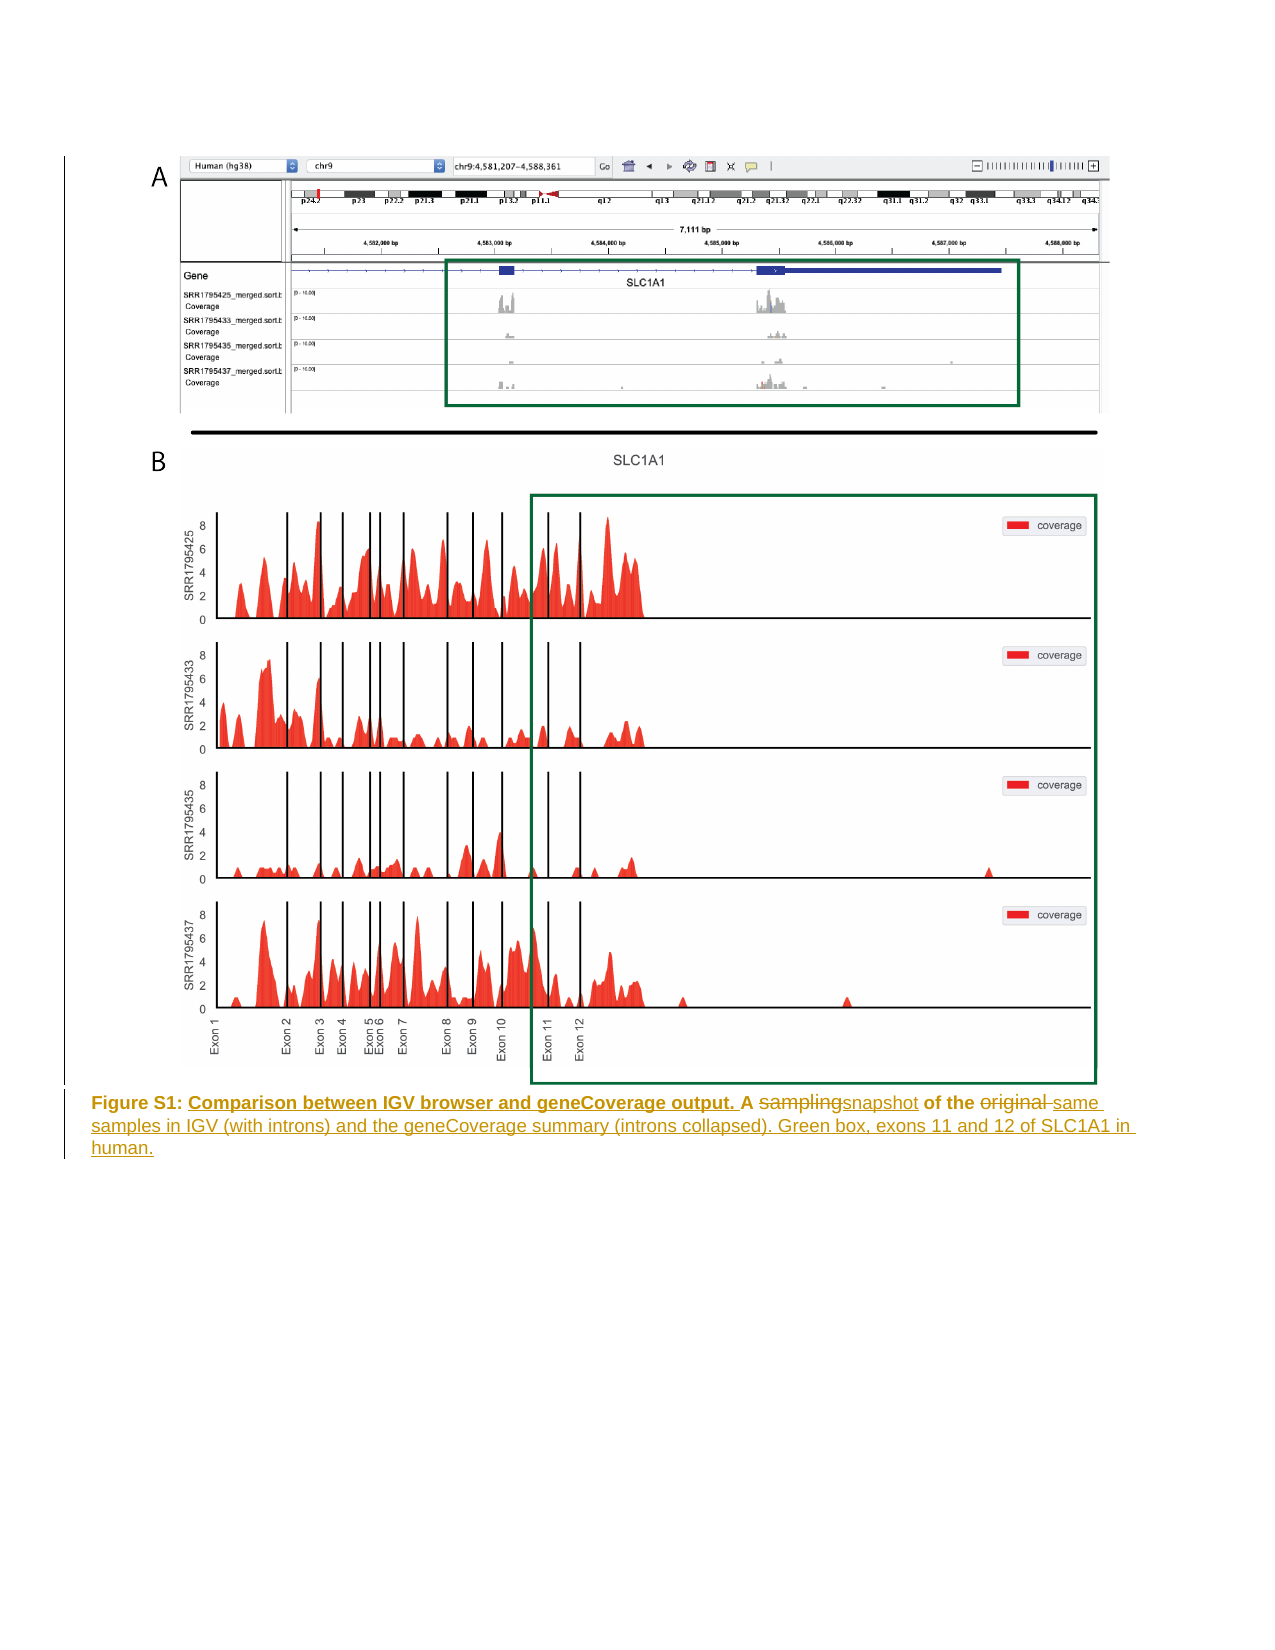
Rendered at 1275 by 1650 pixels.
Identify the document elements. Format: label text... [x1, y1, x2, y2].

picture [151, 156, 1110, 1085]
text Figure S1: A of the [91, 1089, 1155, 1159]
